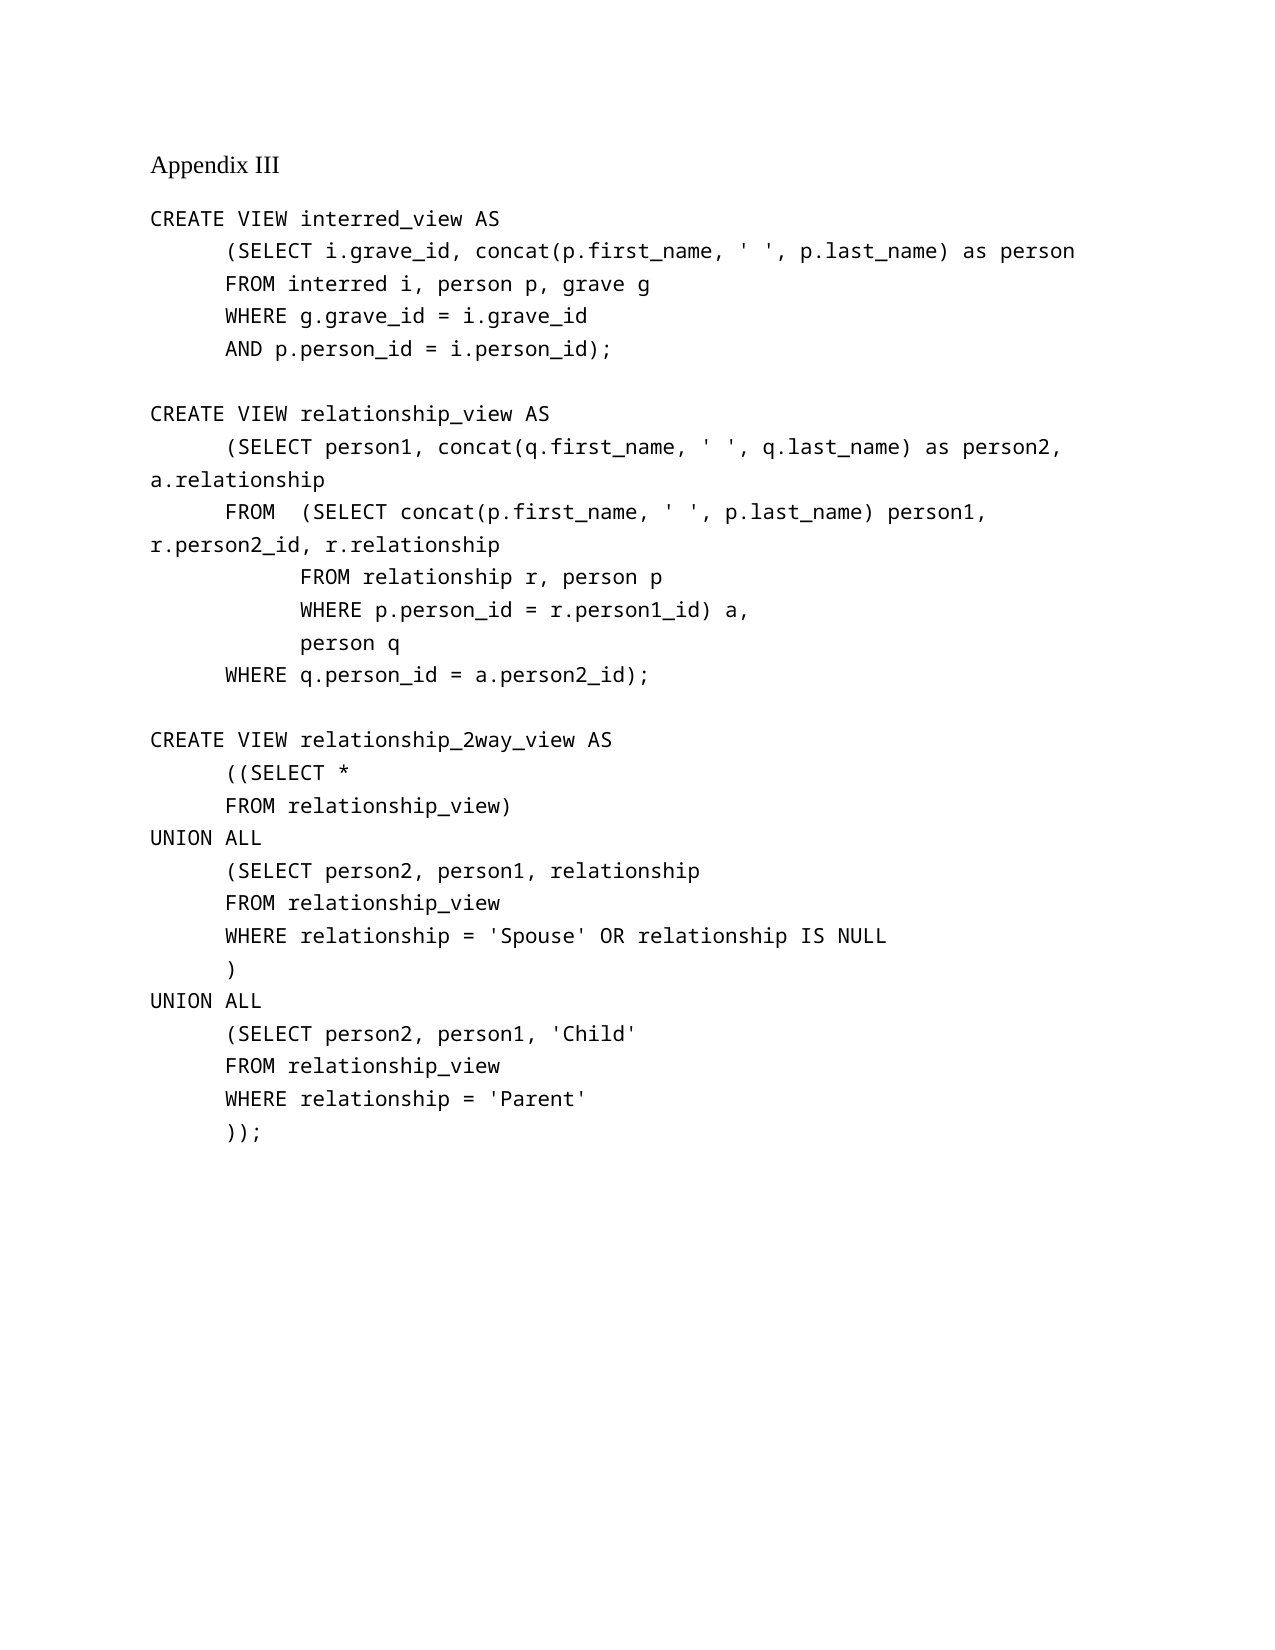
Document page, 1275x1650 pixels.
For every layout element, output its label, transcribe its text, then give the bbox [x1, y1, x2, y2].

text ((SELECT * [150, 758, 1125, 787]
text WHERE relationship = 'Parent' [150, 1084, 1125, 1113]
text FROM relationship r, person p [150, 562, 1125, 591]
text FROM (SELECT concat(p.first_name, ' ', p.last_name) person1, r.person2_id, r.relationship [150, 497, 1125, 558]
text Appendix III [150, 150, 1125, 179]
text WHERE q.person_id = a.person2_id); [150, 660, 1125, 689]
text WHERE g.grave_id = i.grave_id [150, 302, 1125, 330]
text FROM relationship_view [150, 888, 1125, 917]
text (SELECT person1, concat(q.first_name, ' ', q.last_name) as person2, a.relationship [150, 432, 1125, 493]
text WHERE relationship = 'Spouse' OR relationship IS NULL [150, 921, 1125, 949]
text AND p.person_id = i.person_id); [150, 334, 1125, 363]
text CREATE VIEW interred_view AS [150, 204, 1125, 232]
text WHERE p.person_id = r.person1_id) a, [150, 595, 1125, 623]
text CREATE VIEW relationship_view AS [150, 399, 1125, 428]
text FROM relationship_view) [150, 791, 1125, 819]
text ) [150, 954, 1125, 982]
text person q [150, 628, 1125, 656]
text UNION ALL [150, 986, 1125, 1015]
text FROM relationship_view [150, 1052, 1125, 1080]
text (SELECT person2, person1, 'Child' [150, 1019, 1125, 1047]
text FROM interred i, person p, grave g [150, 269, 1125, 297]
text (SELECT person2, person1, relationship [150, 856, 1125, 884]
text CREATE VIEW relationship_2way_view AS [150, 726, 1125, 754]
text UNION ALL [150, 823, 1125, 852]
text )); [150, 1117, 1125, 1145]
text (SELECT i.grave_id, concat(p.first_name, ' ', p.last_name) as person [150, 236, 1125, 265]
